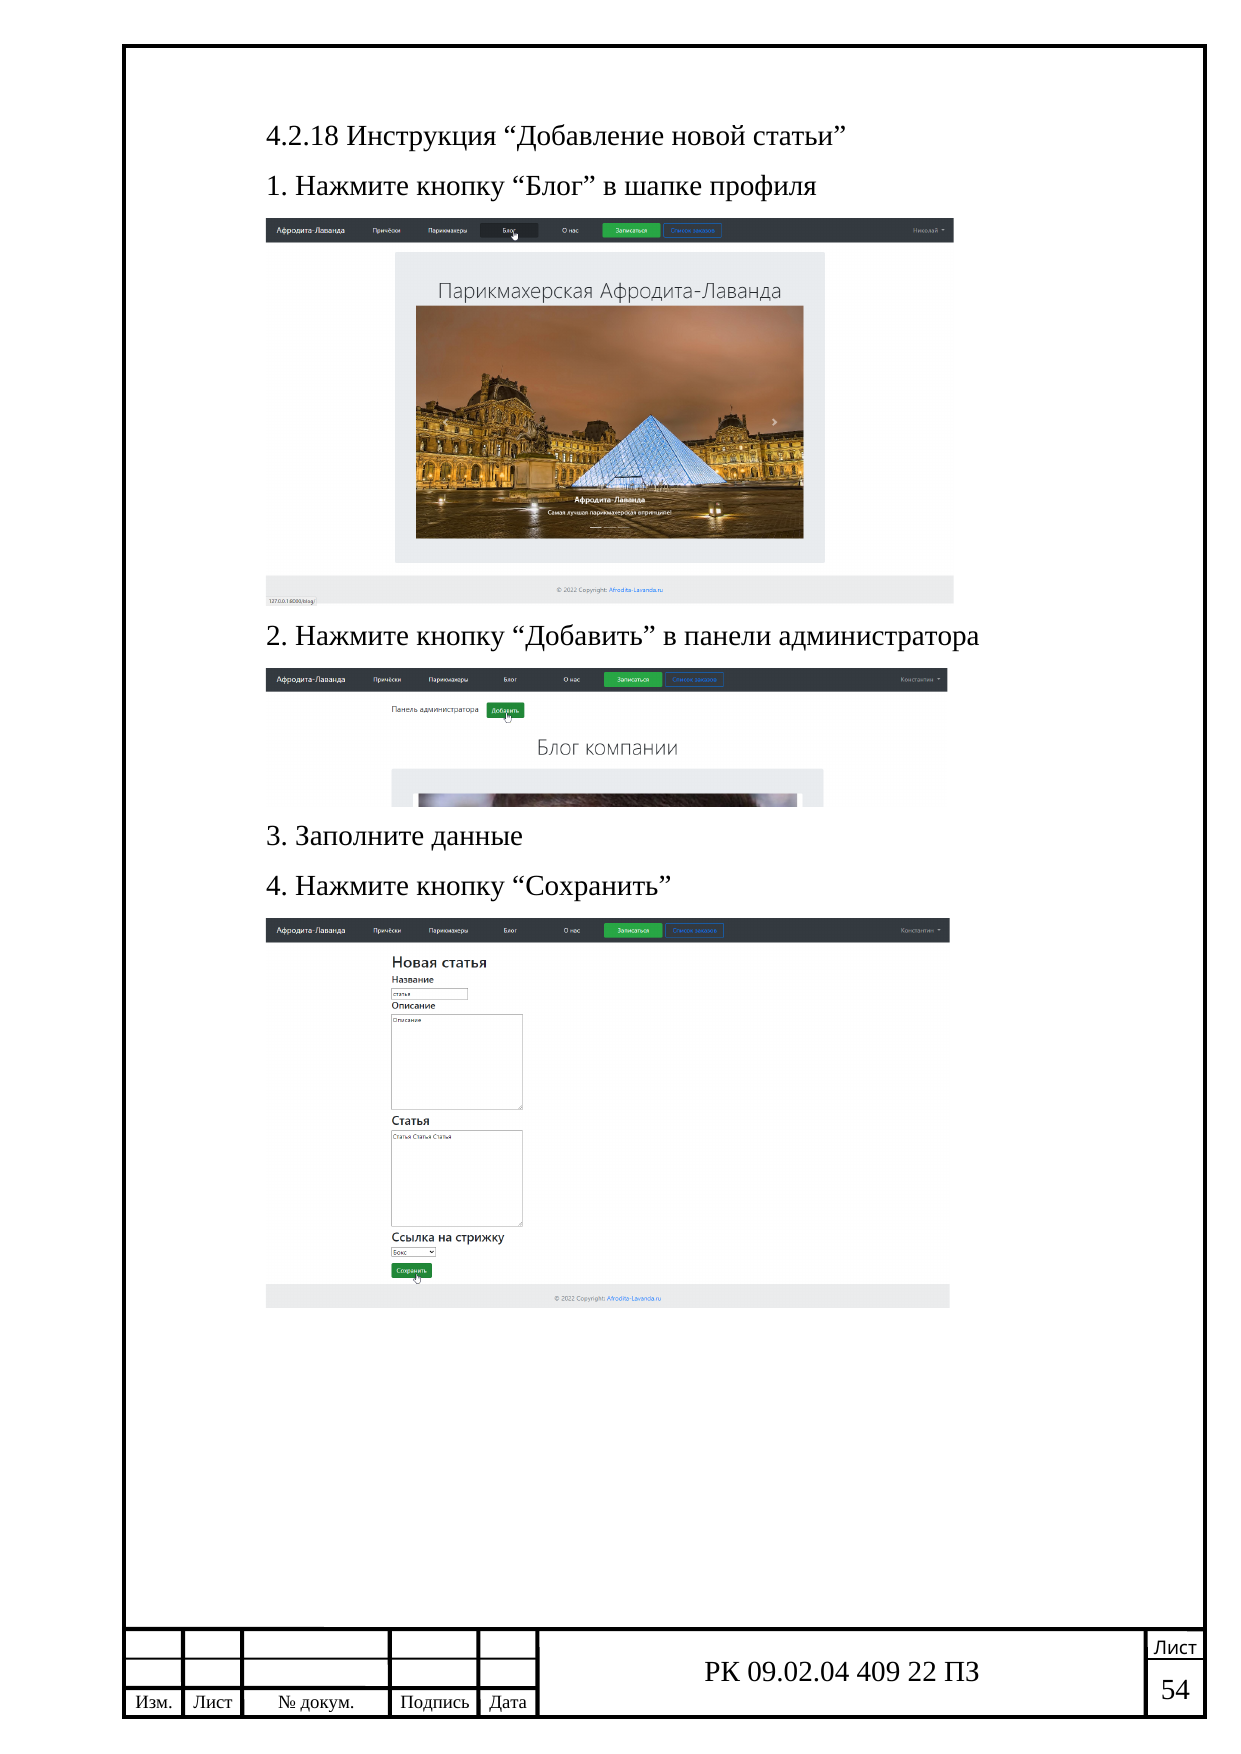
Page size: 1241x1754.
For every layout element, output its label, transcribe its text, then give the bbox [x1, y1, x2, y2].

picture [265, 918, 950, 1308]
text 4. Нажмите кнопку “Сохранить” [177, 868, 1152, 902]
text 3. Заполните данные [177, 818, 1152, 852]
text 4.2.18 Инструкция “Добавление новой статьи” [177, 118, 1152, 152]
text 2. Нажмите кнопку “Добавить” в панели администратора [177, 618, 1152, 651]
text 1. Нажмите кнопку “Блог” в шапке профиля [177, 168, 1152, 202]
picture [265, 218, 954, 606]
picture [265, 668, 948, 807]
